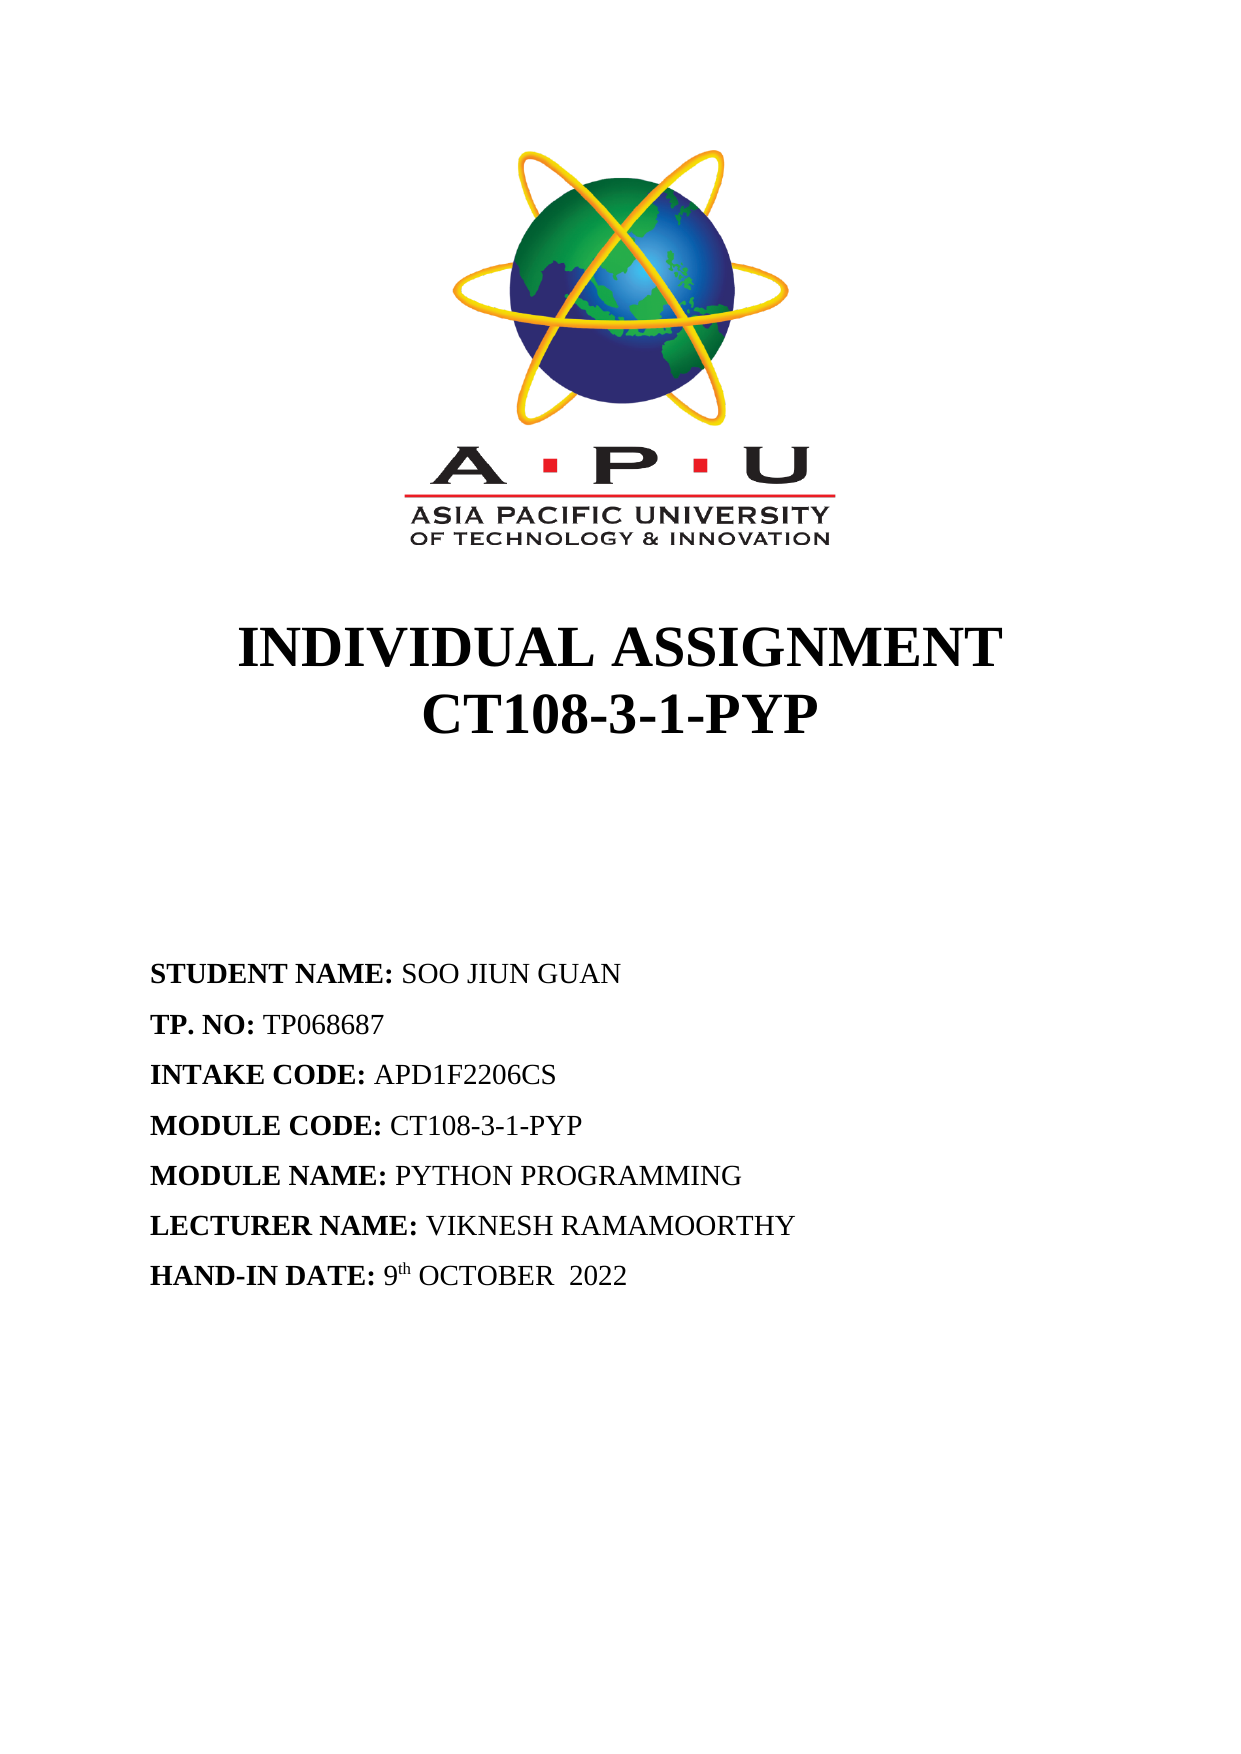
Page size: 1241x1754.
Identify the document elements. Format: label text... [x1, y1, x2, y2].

text TP. NO: TP068687 [150, 1007, 1090, 1041]
text INDIVIDUAL ASSIGNMENT [150, 612, 1090, 679]
text MODULE NAME: PYTHON PROGRAMMING [150, 1158, 1090, 1191]
text LECTURER NAME: VIKNESH RAMAMOORTHY [150, 1208, 1090, 1242]
text MODULE CODE: CT108-3-1-PYP [150, 1108, 1090, 1141]
text INTAKE CODE: APD1F2206CS [150, 1057, 1090, 1091]
text CT108-3-1-PYP [150, 679, 1090, 746]
text STUDENT NAME: SOO JIUN GUAN [150, 957, 1090, 990]
text HAND-IN DATE: 9th OCTOBER 2022 [150, 1258, 1090, 1292]
picture [404, 150, 836, 545]
